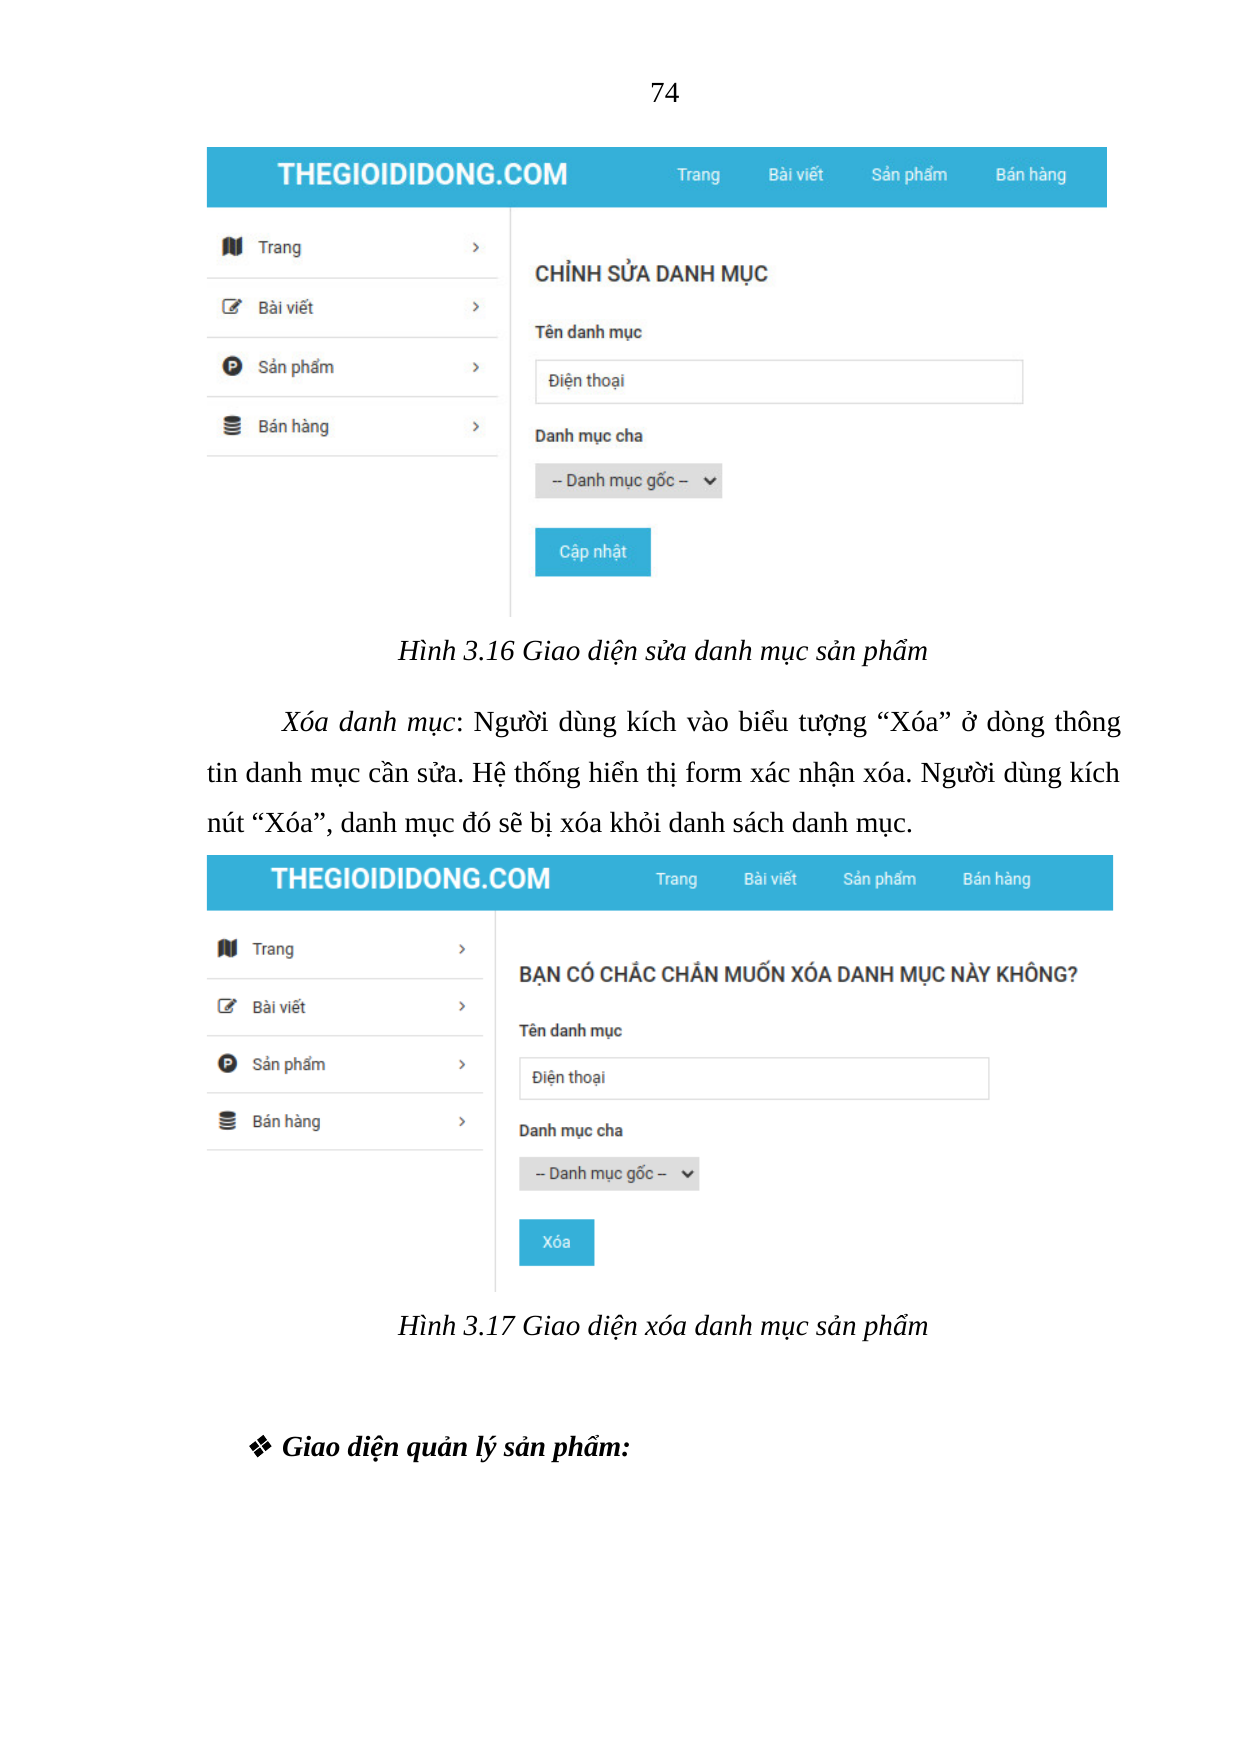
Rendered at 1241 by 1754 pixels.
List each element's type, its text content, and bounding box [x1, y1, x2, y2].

picture [206, 855, 1114, 1292]
list Giao diện quản lý sản phẩm: [244, 1429, 1122, 1463]
text Xóa danh mục: Người dùng kích vào biểu tượng “Xóa” ở dòng thông tin danh mục cần sửa. Hệ thống hiển thị form xác nhận xóa. Người dùng kích nút “Xóa”, danh mục đó sẽ bị xóa khỏi danh sách danh mục. [207, 704, 1122, 839]
picture [206, 147, 1107, 617]
